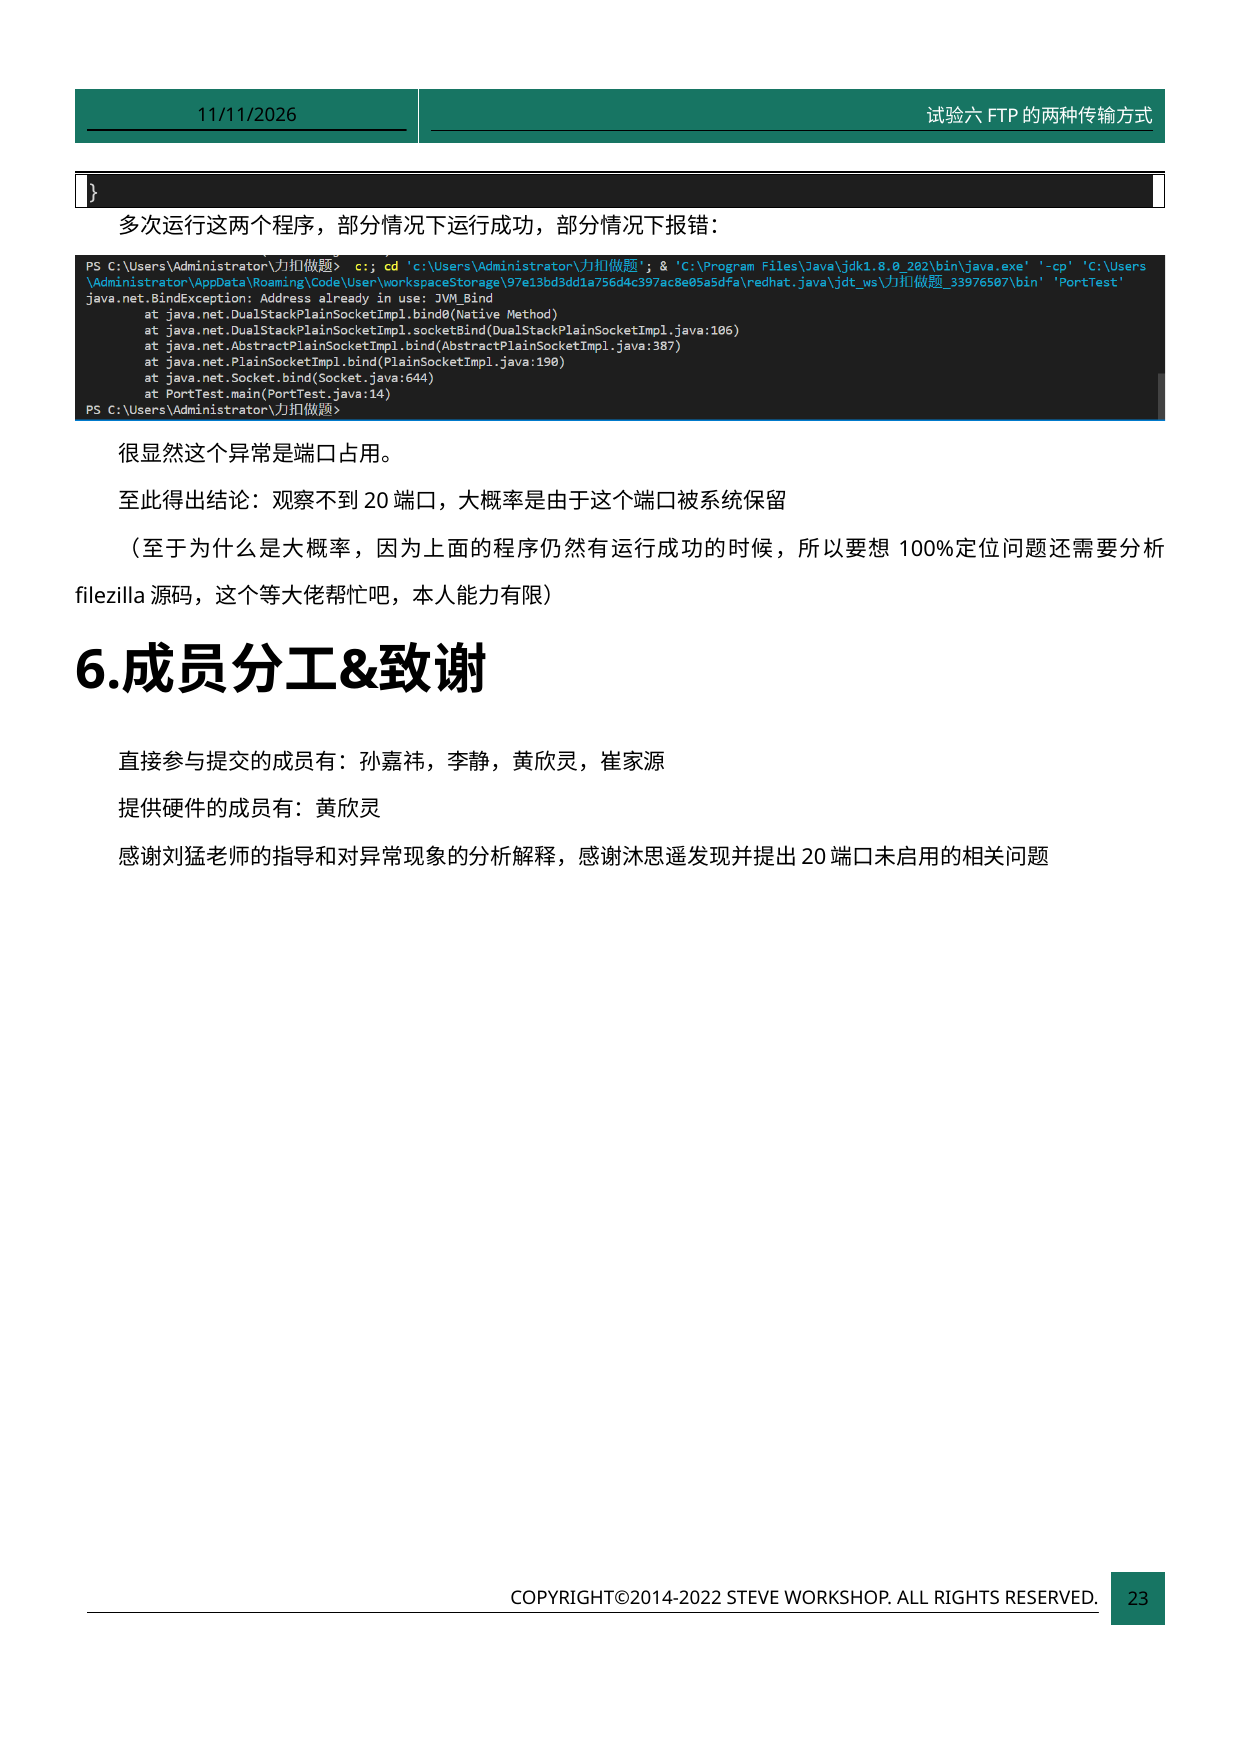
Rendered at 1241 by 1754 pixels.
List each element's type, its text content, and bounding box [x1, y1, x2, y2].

text 提供硬件的成员有：黄欣灵 [75, 791, 1165, 823]
text 至此得出结论：观察不到20端口，大概率是由于这个端口被系统保留 [75, 483, 1165, 515]
text 很显然这个异常是端口占用。 [75, 436, 1165, 467]
text 直接参与提交的成员有：孙嘉祎，李静，黄欣灵，崔家源 [75, 744, 1165, 775]
text 6.成员分工&致谢 [75, 626, 1165, 704]
text 多次运行这两个程序，部分情况下运行成功，部分情况下报错： [75, 208, 1165, 240]
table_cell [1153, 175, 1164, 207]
picture [75, 255, 1166, 421]
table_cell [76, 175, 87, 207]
text （至于为什么是大概率，因为上面的程序仍然有运行成功的时候，所以要想100%定位问题还需要分析filezilla源码，这个等大佬帮忙吧，本人能力有限） [75, 531, 1165, 610]
text 感谢刘猛老师的指导和对异常现象的分析解释，感谢沐思遥发现并提出20端口未启用的相关问题 [75, 839, 1165, 871]
